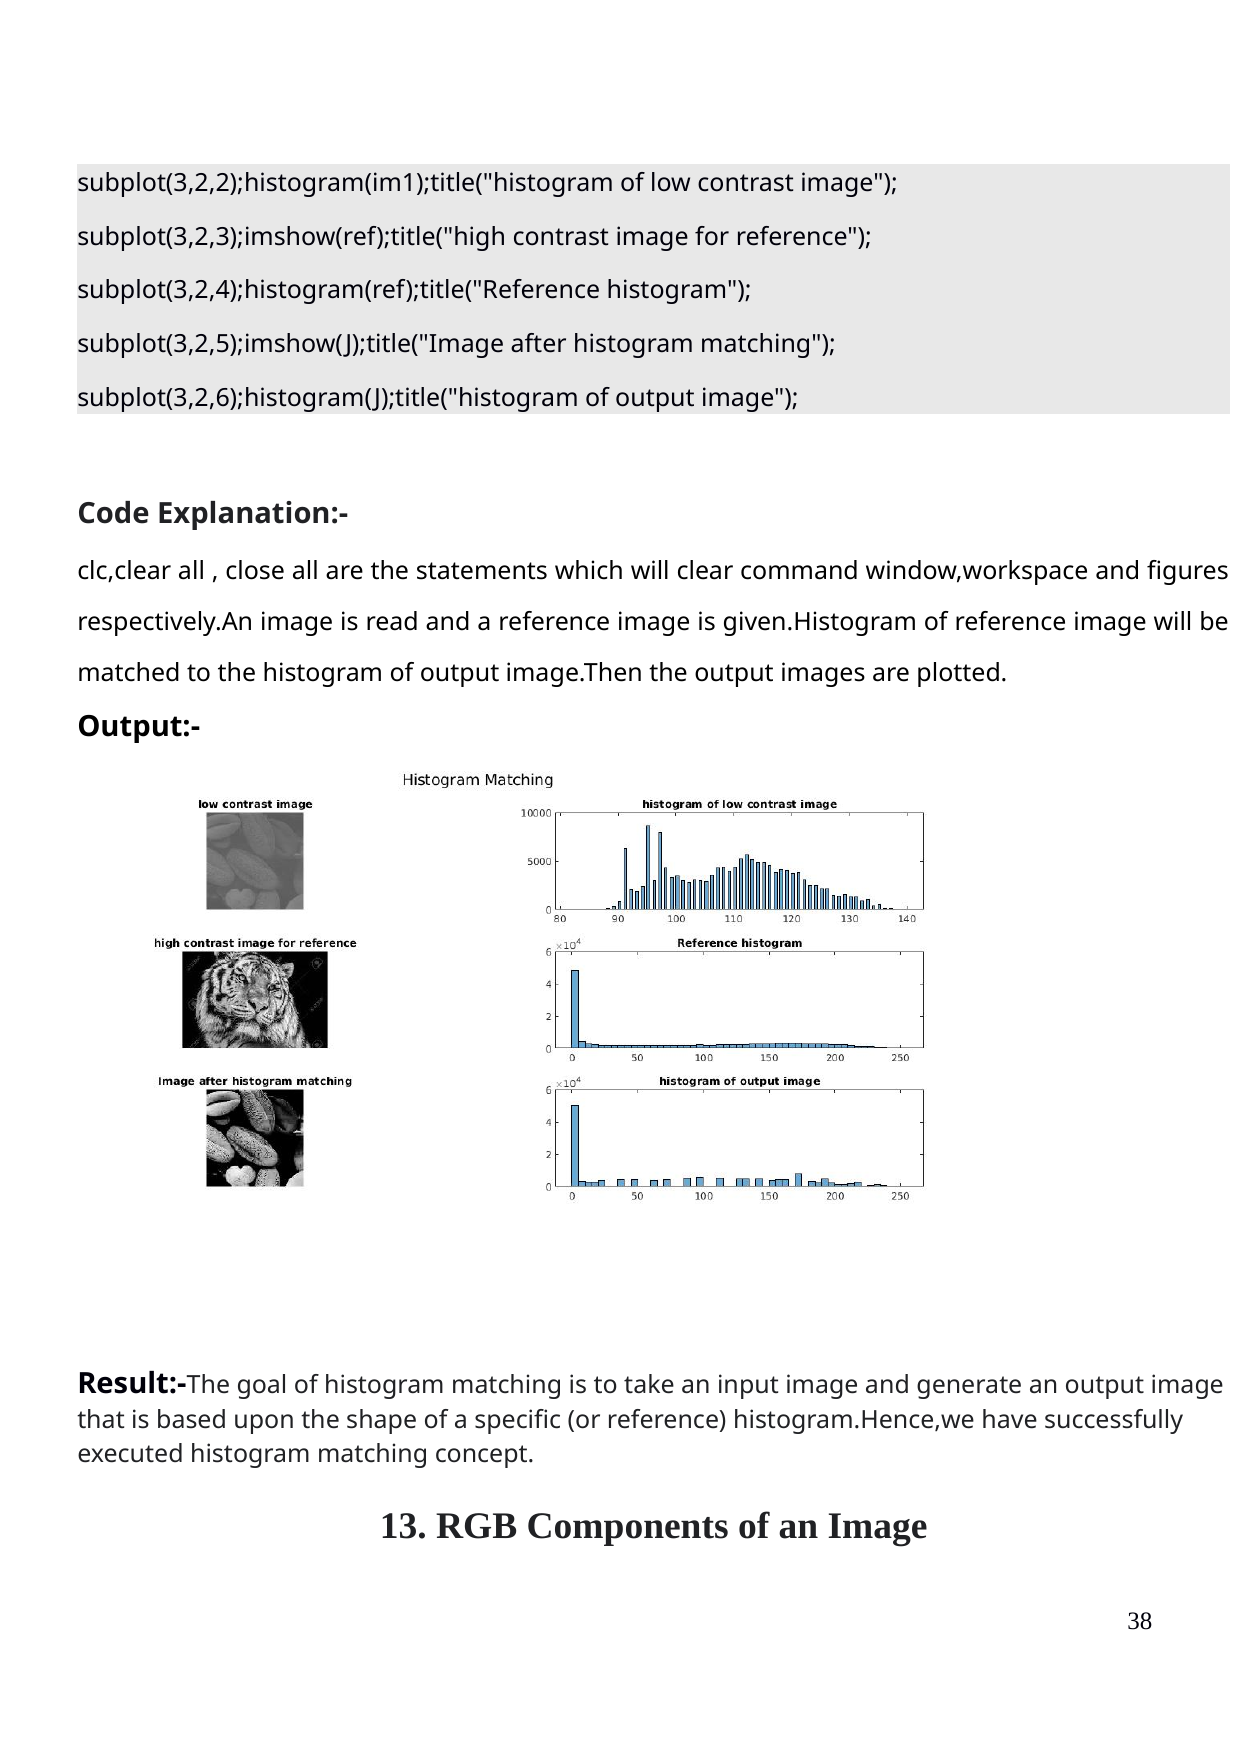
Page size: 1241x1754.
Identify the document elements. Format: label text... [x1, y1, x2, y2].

text subplot(3,2,4);histogram(ref);title("Reference histogram"); [77, 272, 1230, 306]
text subplot(3,2,5);imshow(J);title("Image after histogram matching"); [77, 326, 1230, 360]
text subplot(3,2,3);imshow(ref);title("high contrast image for reference"); [77, 218, 1230, 252]
picture [122, 758, 1028, 1237]
text Result:-The goal of histogram matching is to take an input image and generate an output image that is based upon the shape of a specific (or reference) histogram.Hence,we have successfully executed histogram matching concept. [77, 1362, 1230, 1470]
text subplot(3,2,6);histogram(J);title("histogram of output image"); [77, 379, 1230, 414]
text Code Explanation:- [77, 493, 1230, 532]
text 13. RGB Components of an Image [77, 1504, 1230, 1547]
text Output:- [77, 705, 1230, 745]
text clc,clear all , close all are the statements which will clear command window,workspace and figures respectively.An image is read and a reference image is given.Histogram of reference image will be matched to the histogram of output image.Then the output images are plotted. [77, 552, 1230, 688]
text subplot(3,2,2);histogram(im1);title("histogram of low contrast image"); [77, 164, 1230, 199]
